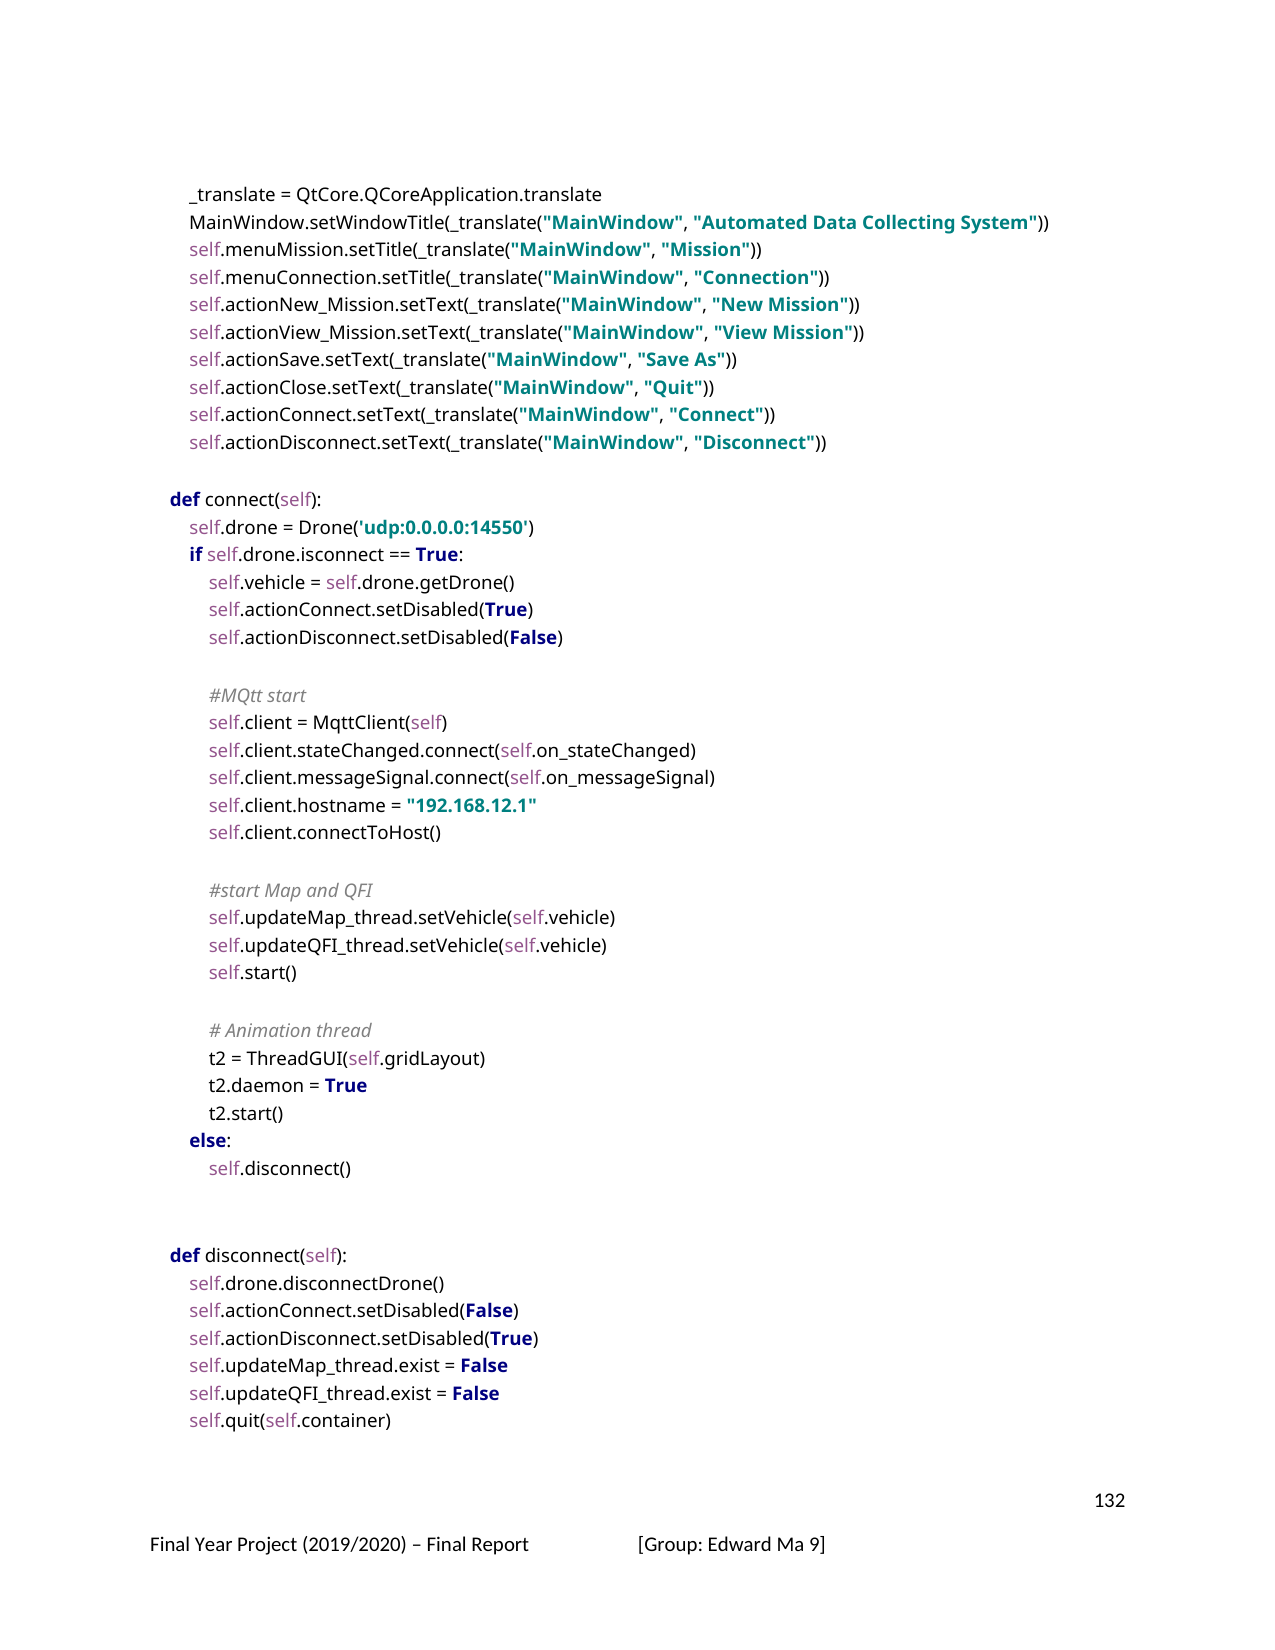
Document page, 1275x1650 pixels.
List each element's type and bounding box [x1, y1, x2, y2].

text [150, 181, 1125, 1463]
